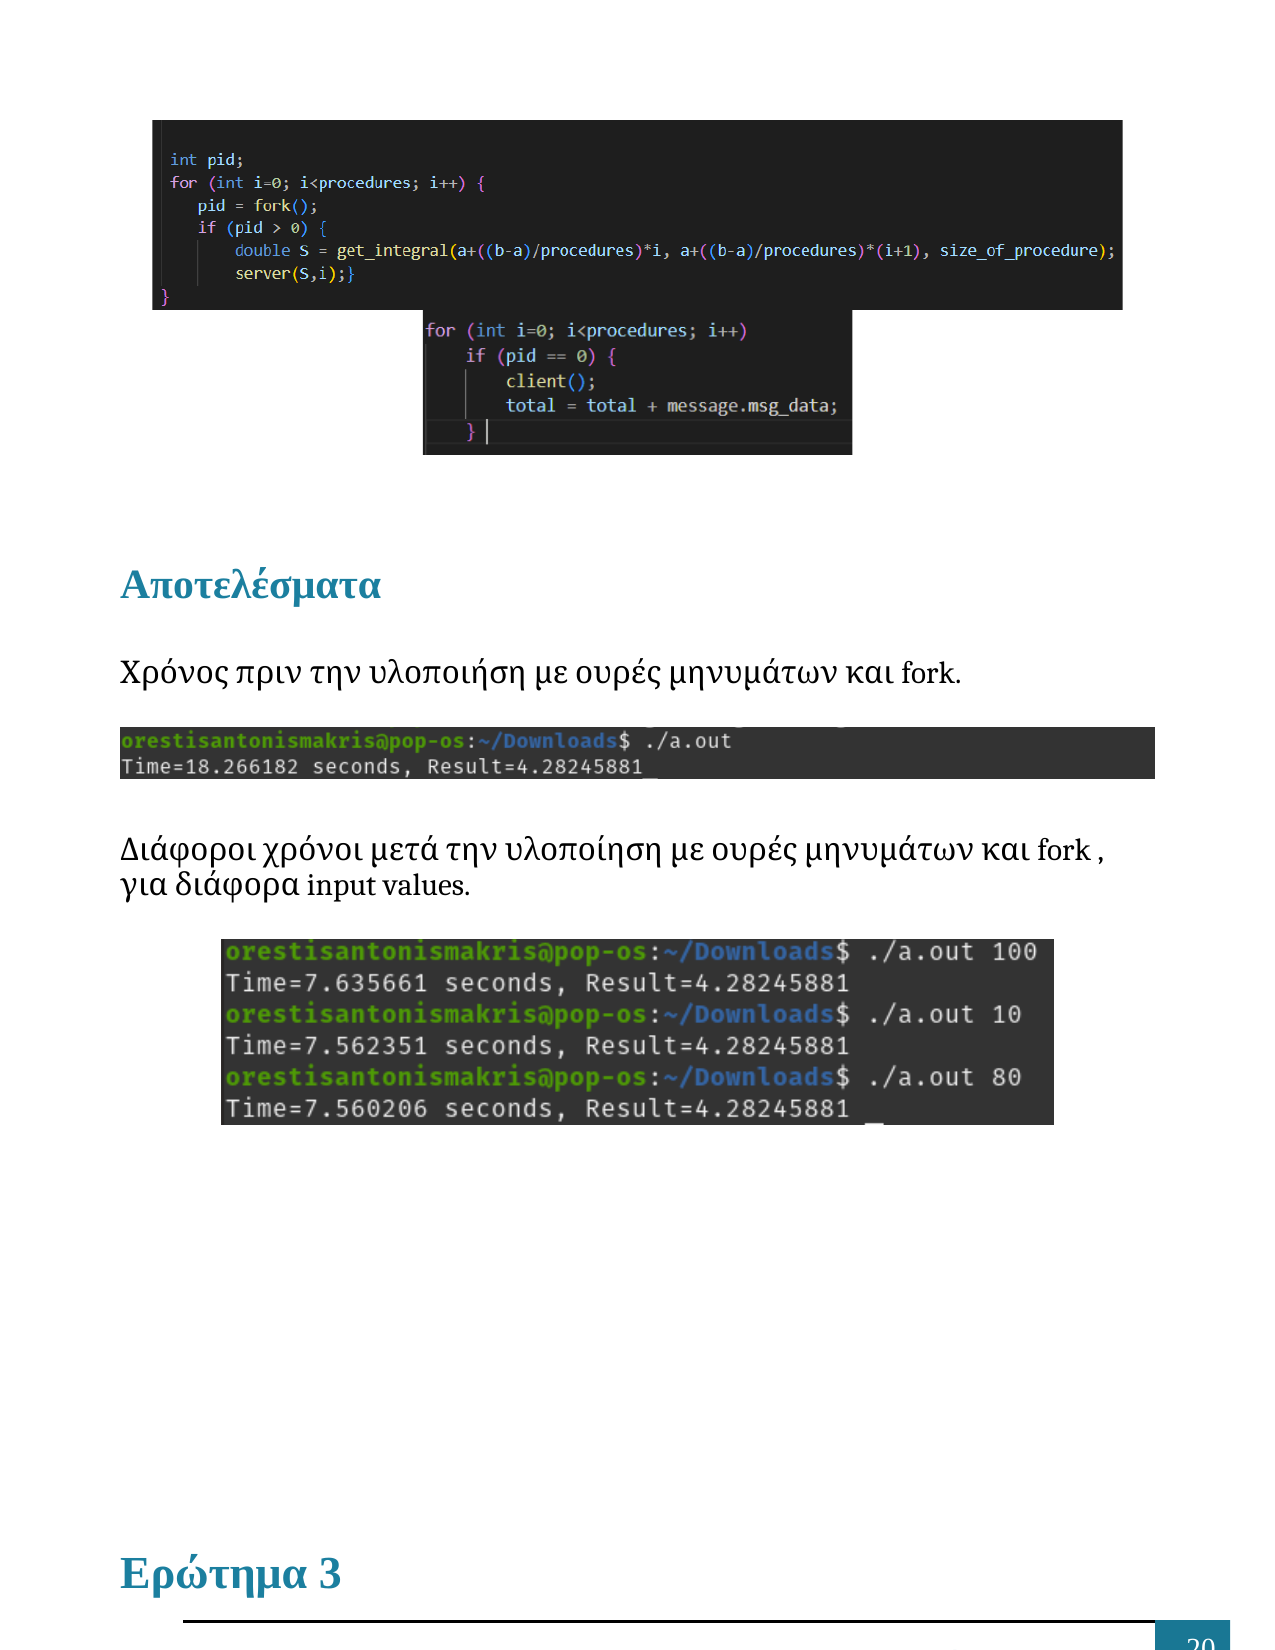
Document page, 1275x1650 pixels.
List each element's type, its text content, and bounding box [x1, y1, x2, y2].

picture [152, 120, 1123, 455]
text Διάφοροι χρόνοι μετά την υλοποίηση με ουρές μηνυμάτων και fork , για διάφορα input values. [120, 832, 1155, 904]
text Αποτελέσματα [120, 559, 1155, 607]
picture [120, 727, 1155, 779]
picture [221, 939, 1054, 1125]
text Χρόνος πριν την υλοποιήση με ουρές μηνυμάτων και fork. [120, 655, 1155, 691]
text Ερώτημα 3 [120, 1546, 1155, 1599]
